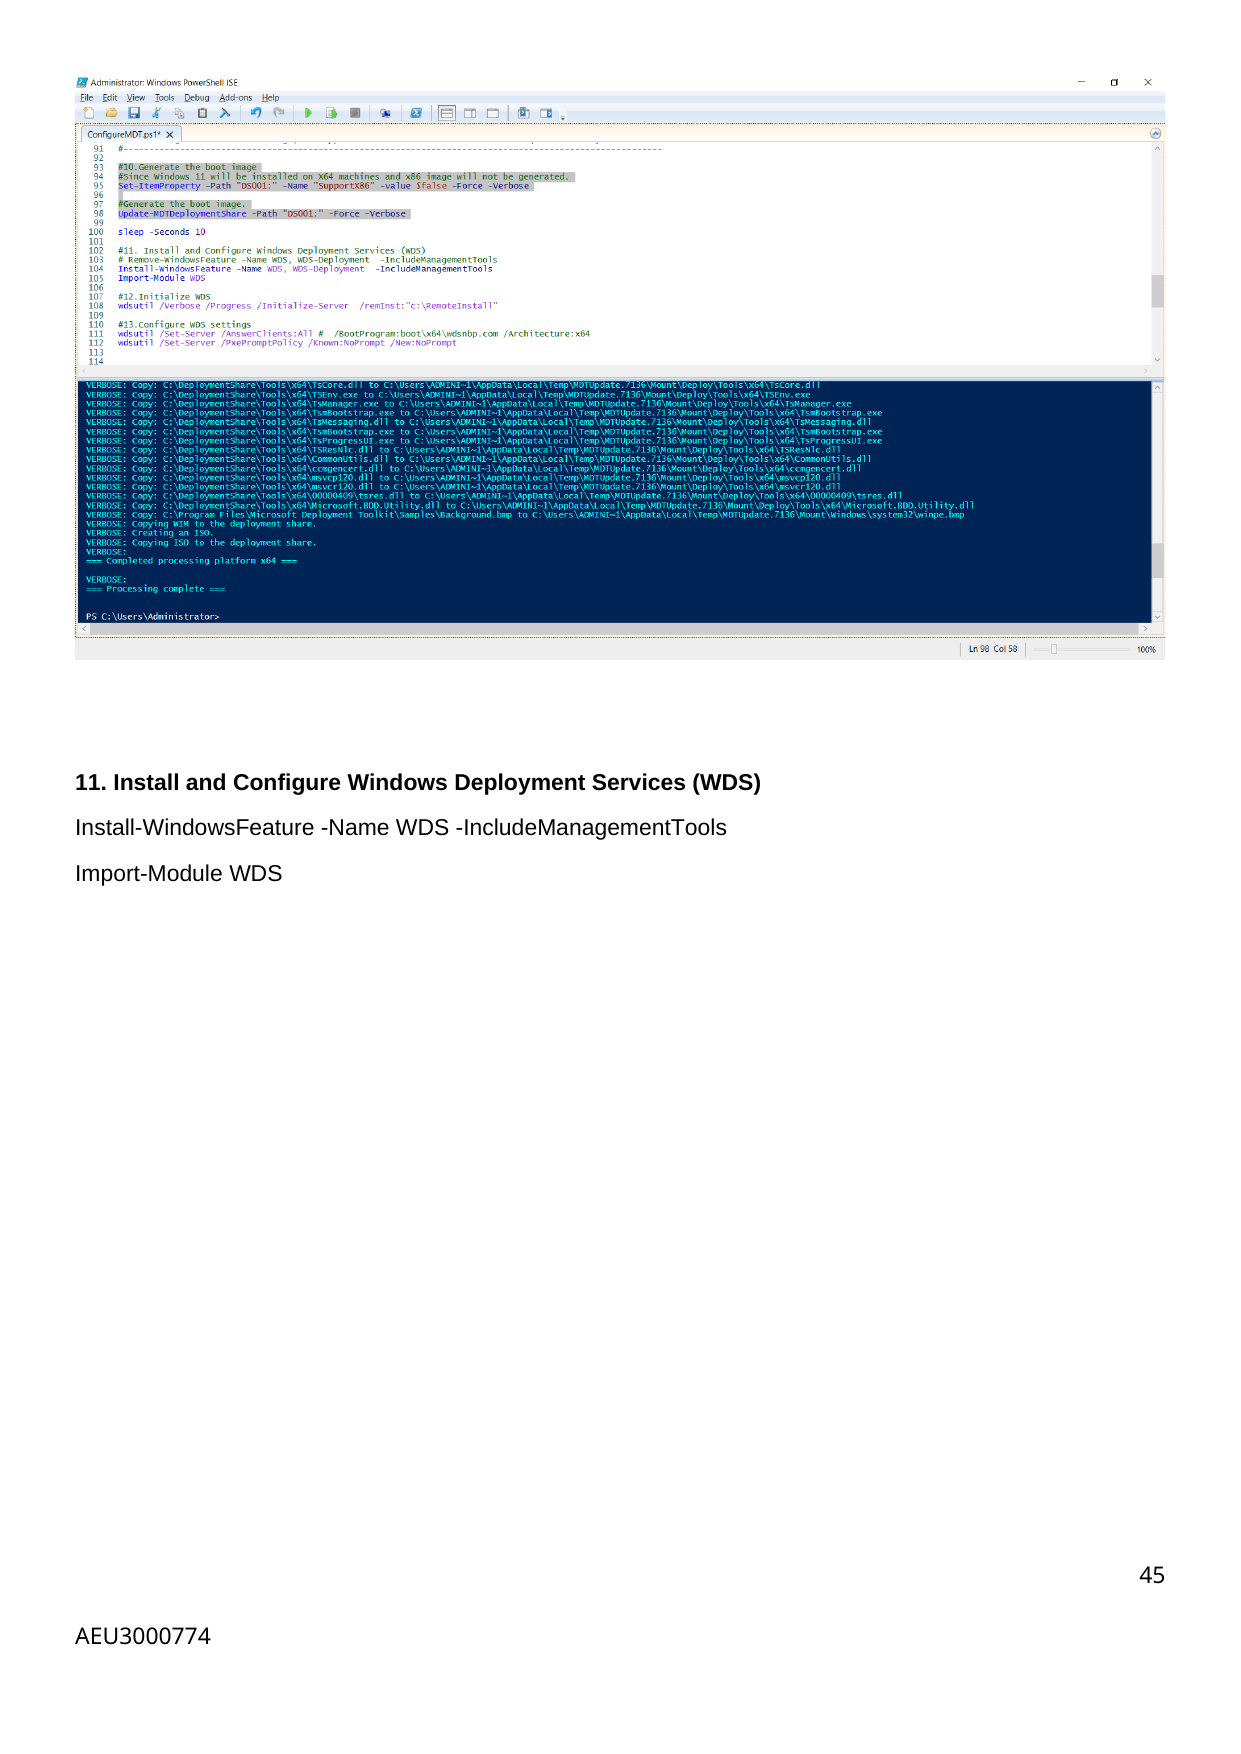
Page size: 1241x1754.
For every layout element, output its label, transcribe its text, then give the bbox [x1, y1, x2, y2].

text 11. Install and Configure Windows Deployment Services (WDS) [75, 769, 1165, 796]
text Install-WindowsFeature -Name WDS -IncludeManagementTools [75, 814, 1165, 841]
text Import-Module WDS [75, 859, 1165, 886]
picture [75, 75, 1166, 660]
